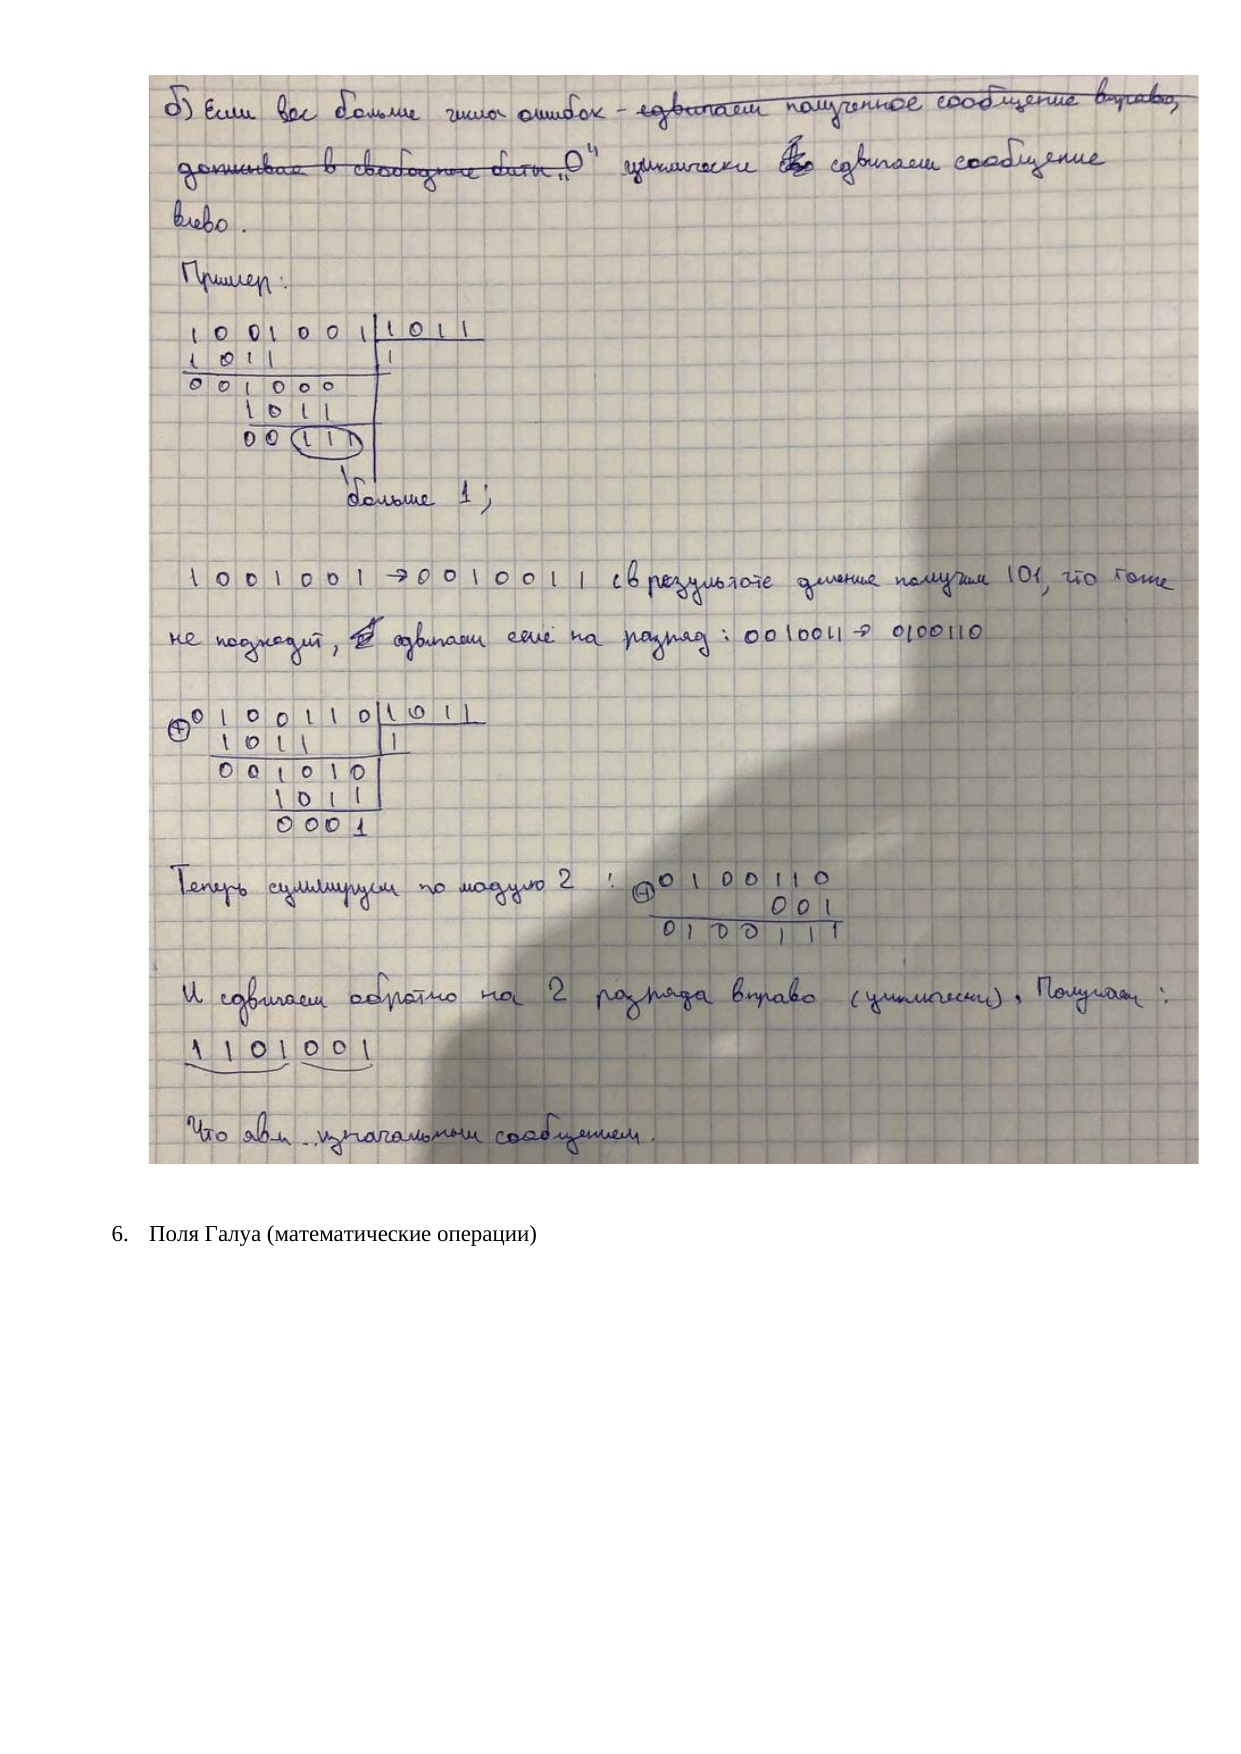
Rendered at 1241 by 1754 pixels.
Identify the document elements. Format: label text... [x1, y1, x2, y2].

picture [148, 75, 1199, 1164]
list Поля Галуа (математические операции) [111, 1219, 1165, 1246]
